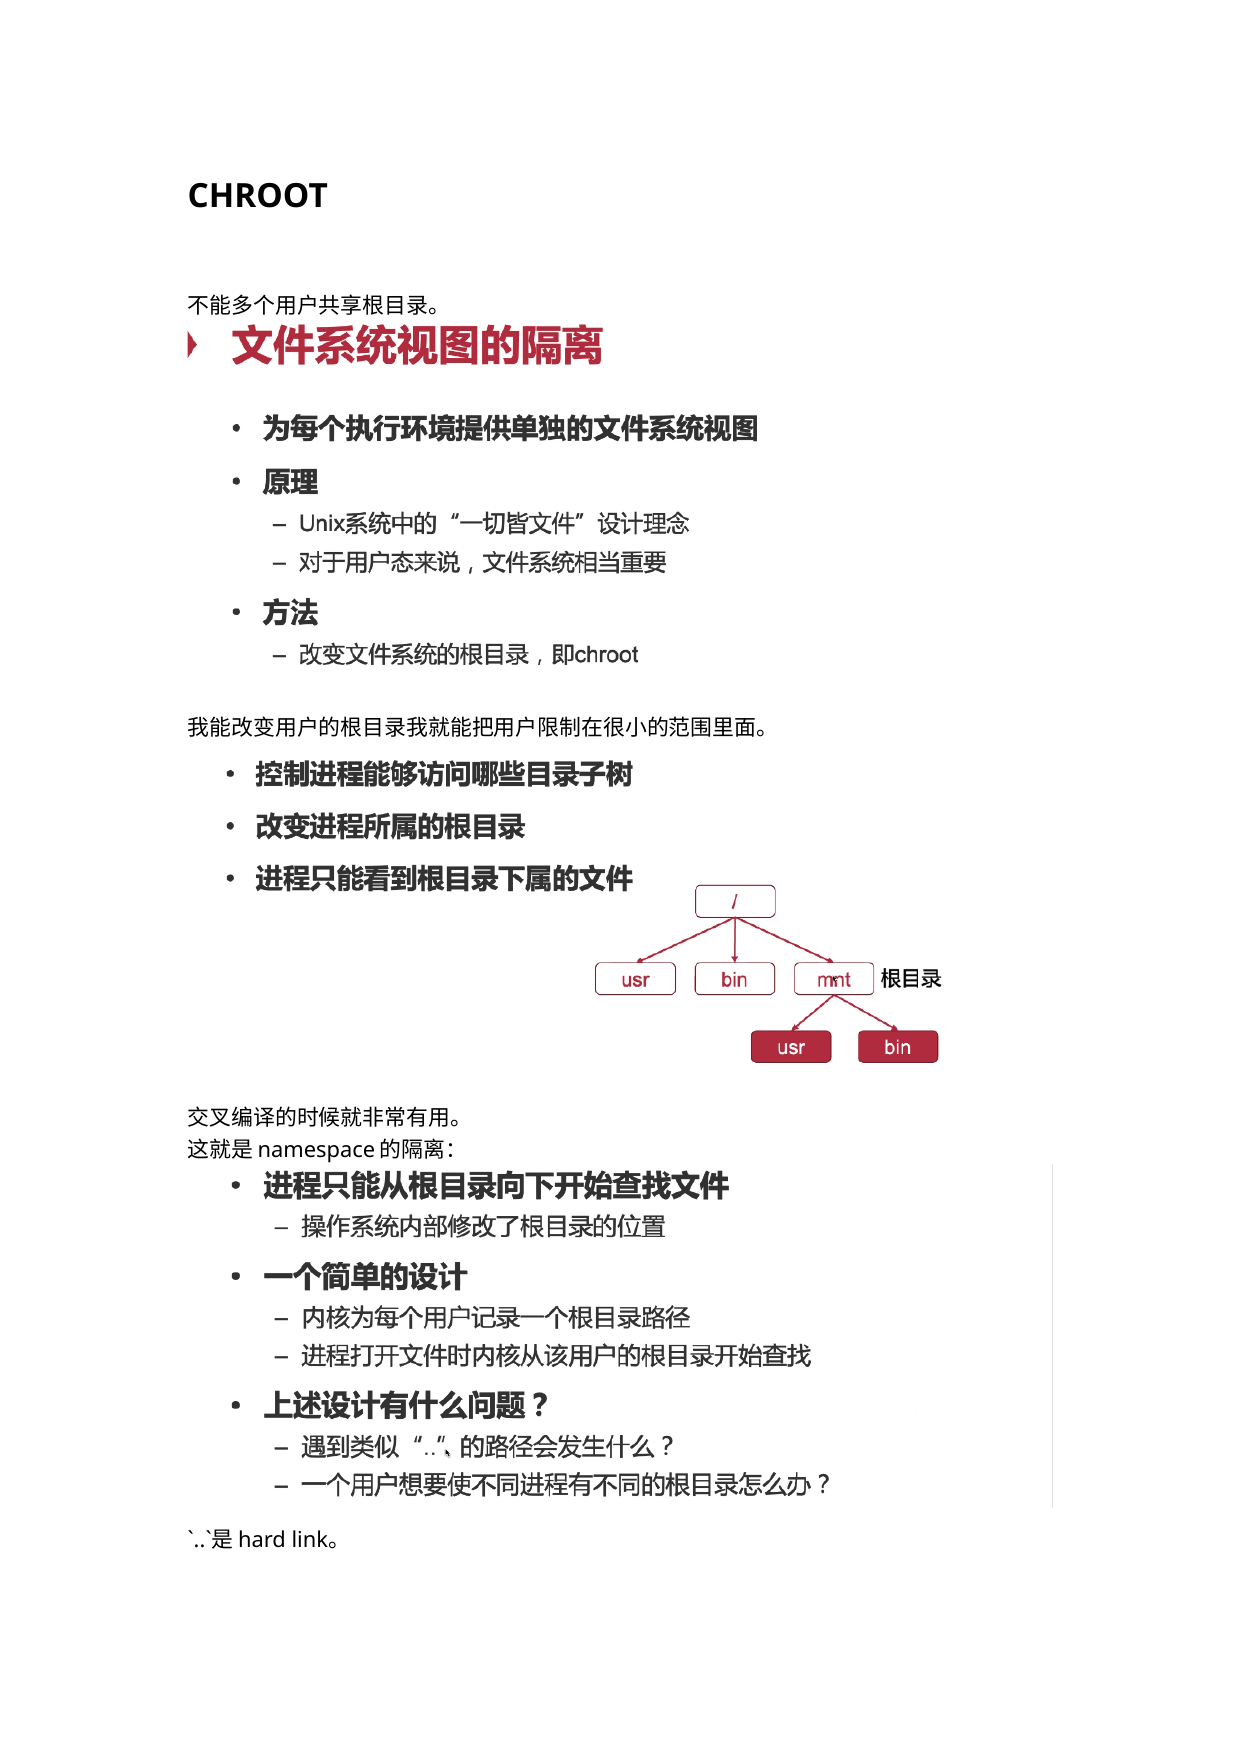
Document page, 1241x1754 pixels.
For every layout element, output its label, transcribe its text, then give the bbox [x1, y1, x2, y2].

text `..`是hard link。 [187, 1522, 1053, 1555]
picture [187, 319, 1001, 682]
subtitle CHROOT [187, 162, 1053, 227]
text 不能多个用户共享根目录。 [187, 287, 1053, 320]
text 交叉编译的时候就非常有用。 [187, 1100, 1053, 1132]
text 我能改变用户的根目录我就能把用户限制在很小的范围里面。 [187, 710, 1053, 742]
picture [187, 1164, 1053, 1508]
picture [187, 742, 976, 1071]
text 这就是namespace的隔离： [187, 1132, 1053, 1164]
